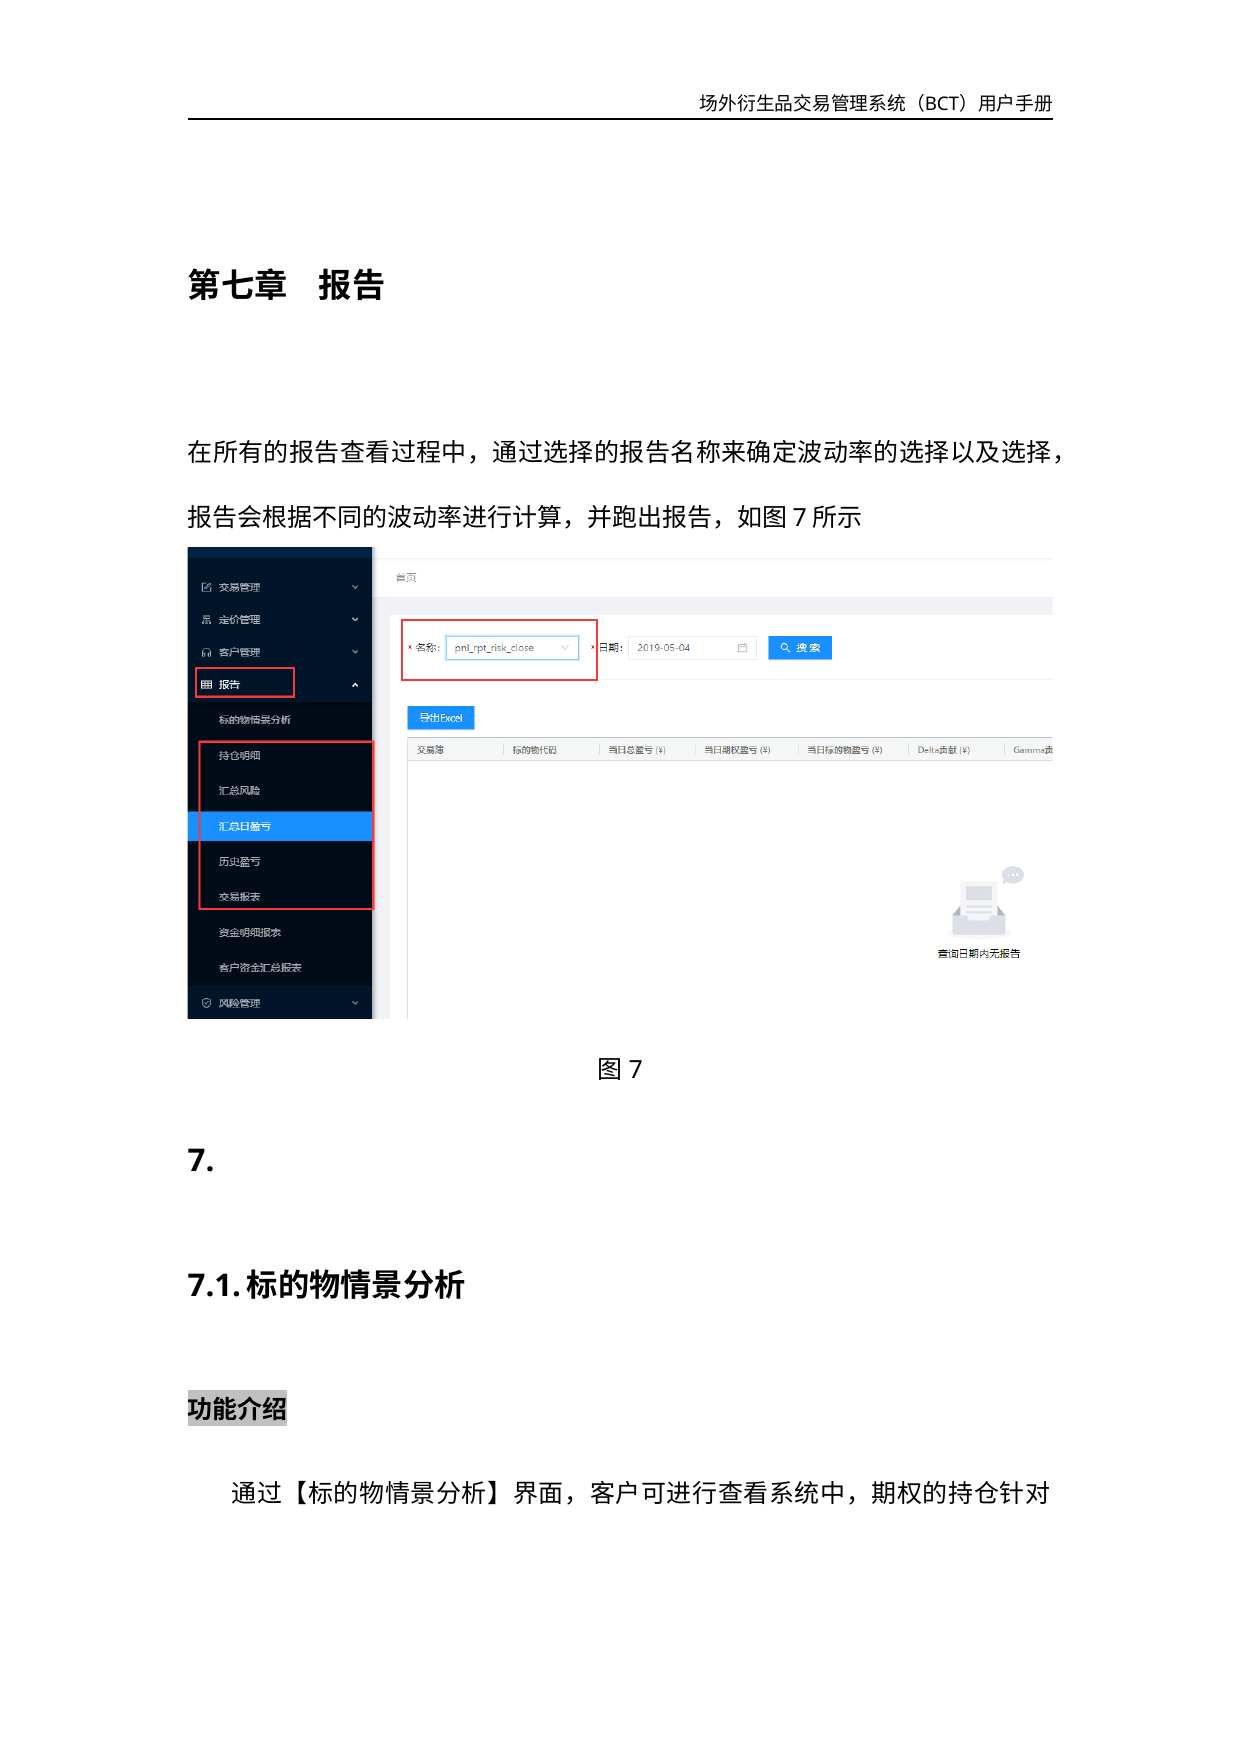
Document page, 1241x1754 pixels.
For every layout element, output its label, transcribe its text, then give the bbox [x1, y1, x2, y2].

subtitle 报告 [187, 250, 1053, 315]
picture [187, 547, 1053, 1019]
text 在所有的报告查看过程中，通过选择的报告名称来确定波动率的选择以及选择，报告会根据不同的波动率进行计算，并跑出报告，如图7所示 [187, 418, 1053, 547]
text 图 7 [187, 1035, 1053, 1100]
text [187, 1459, 1053, 1524]
text 功能介绍 [187, 1376, 1053, 1441]
subtitle 标的物情景分析 [187, 1250, 1053, 1315]
